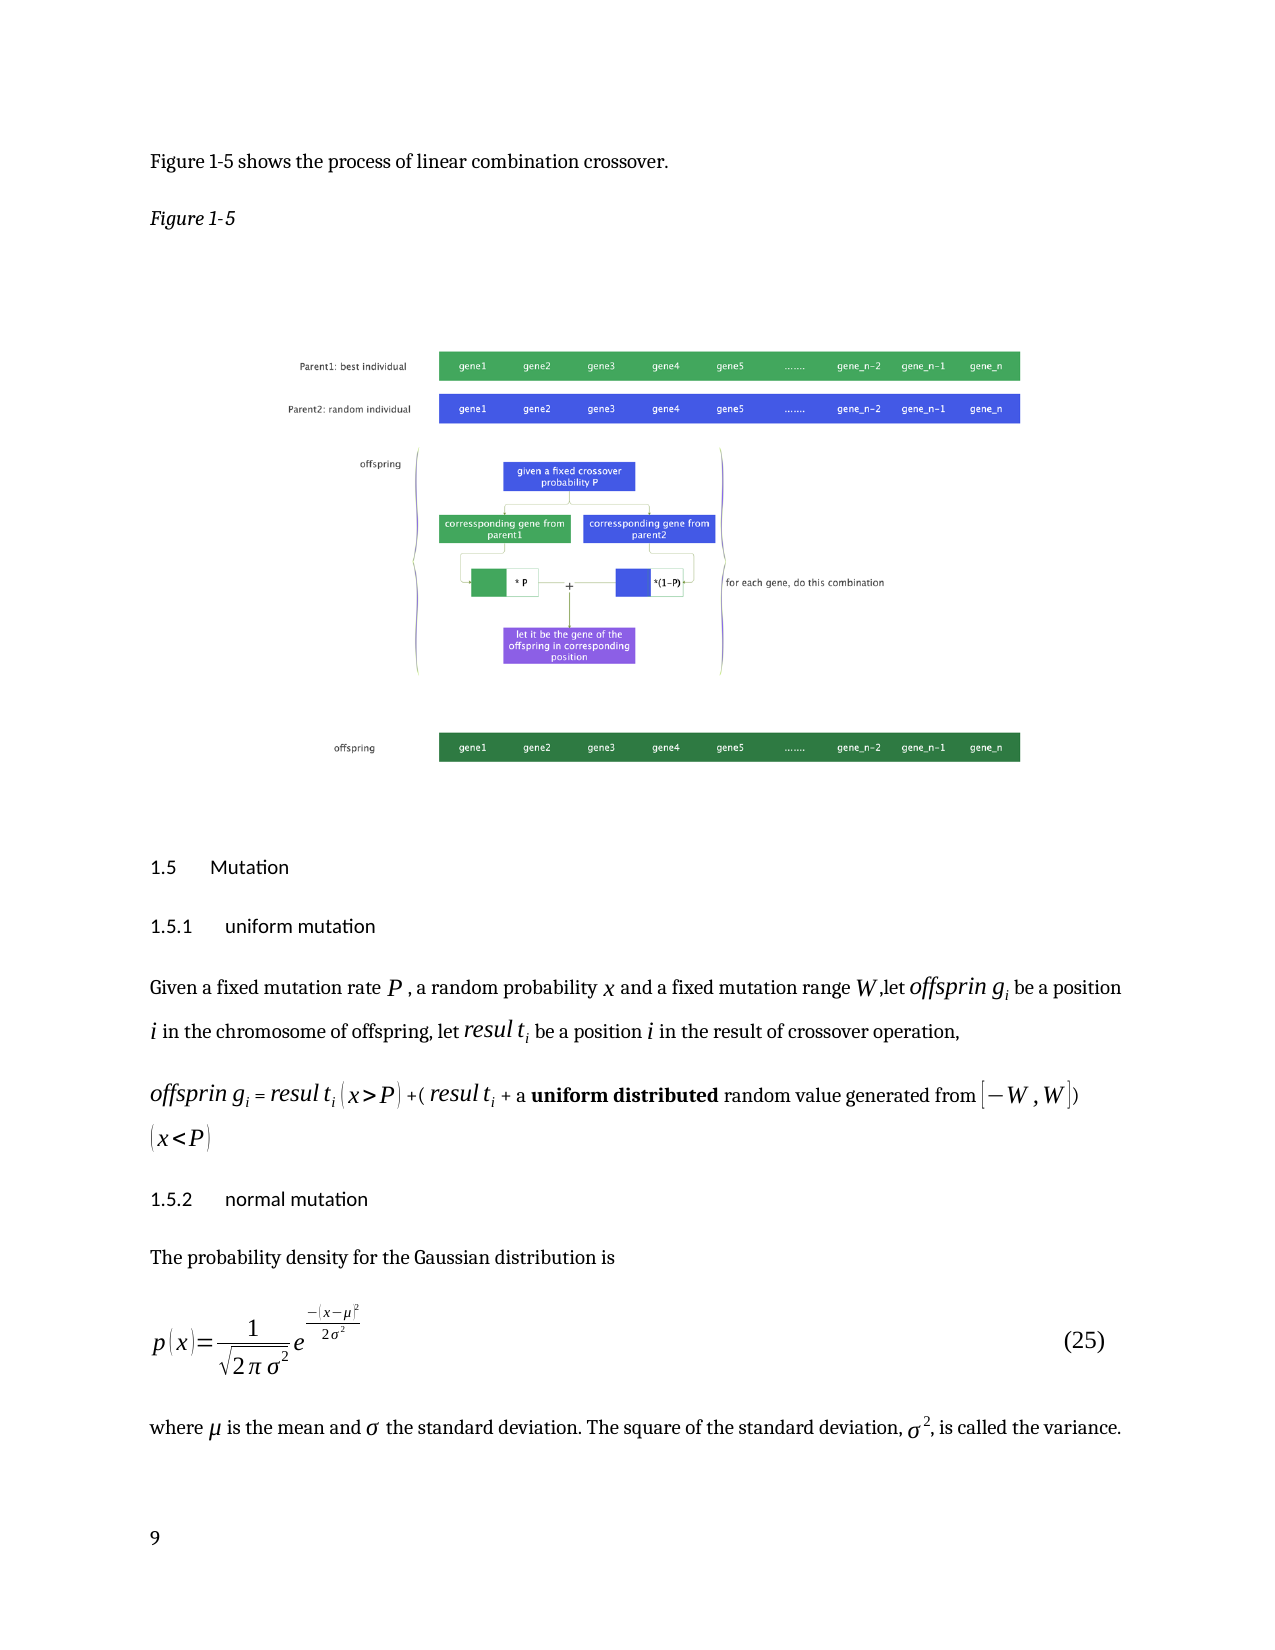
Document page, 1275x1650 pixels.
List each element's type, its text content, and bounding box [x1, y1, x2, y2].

text The probability density for the Gaussian distribution is [150, 1246, 1125, 1269]
text Figure 1-5 [150, 207, 1125, 231]
text = +( + a uniform distributed random value generated from ) [150, 1080, 1125, 1154]
subtitle uniform mutation [150, 913, 1125, 939]
subtitle Mutation [150, 854, 1125, 880]
text where is the mean and the standard deviation. The square of the standard deviation, , is called the variance. [150, 1412, 1125, 1443]
subtitle normal mutation [150, 1187, 1125, 1212]
text Given a fixed mutation rate , a random probability and a fixed mutation range ,let be a position in the chromosome of offspring, let be a position in the result of crossover operation, [150, 972, 1125, 1047]
picture [230, 263, 1045, 822]
text Figure 1-5 shows the process of linear combination crossover. [150, 150, 1125, 174]
